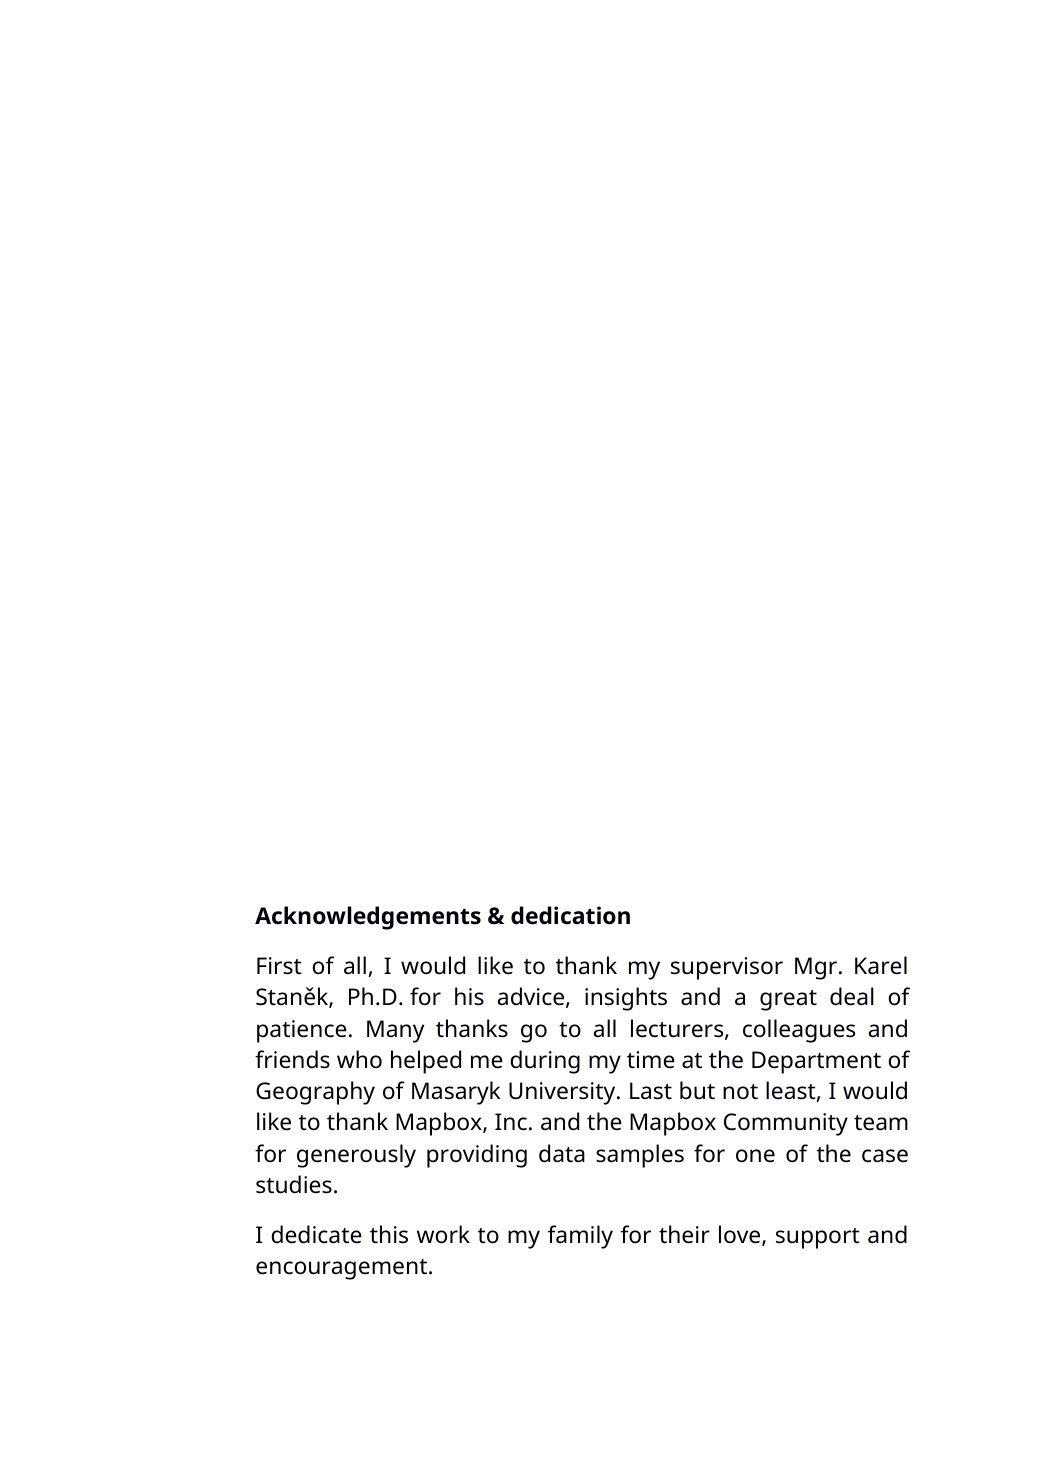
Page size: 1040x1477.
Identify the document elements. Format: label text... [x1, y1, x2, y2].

text Acknowledgements & dedication [255, 900, 910, 931]
text First of all, I would like to thank my supervisor Mgr. Karel Staněk, Ph.D. for his advice, insights and a great deal of patience. Many thanks go to all lecturers, colleagues and friends who helped me during my time at the Department of Geography of Masaryk University. Last but not least, I would like to thank Mapbox, Inc. and the Mapbox Community team for generously providing data samples for one of the case studies. [255, 950, 910, 1200]
text I dedicate this work to my family for their love, support and encouragement. [255, 1219, 910, 1281]
